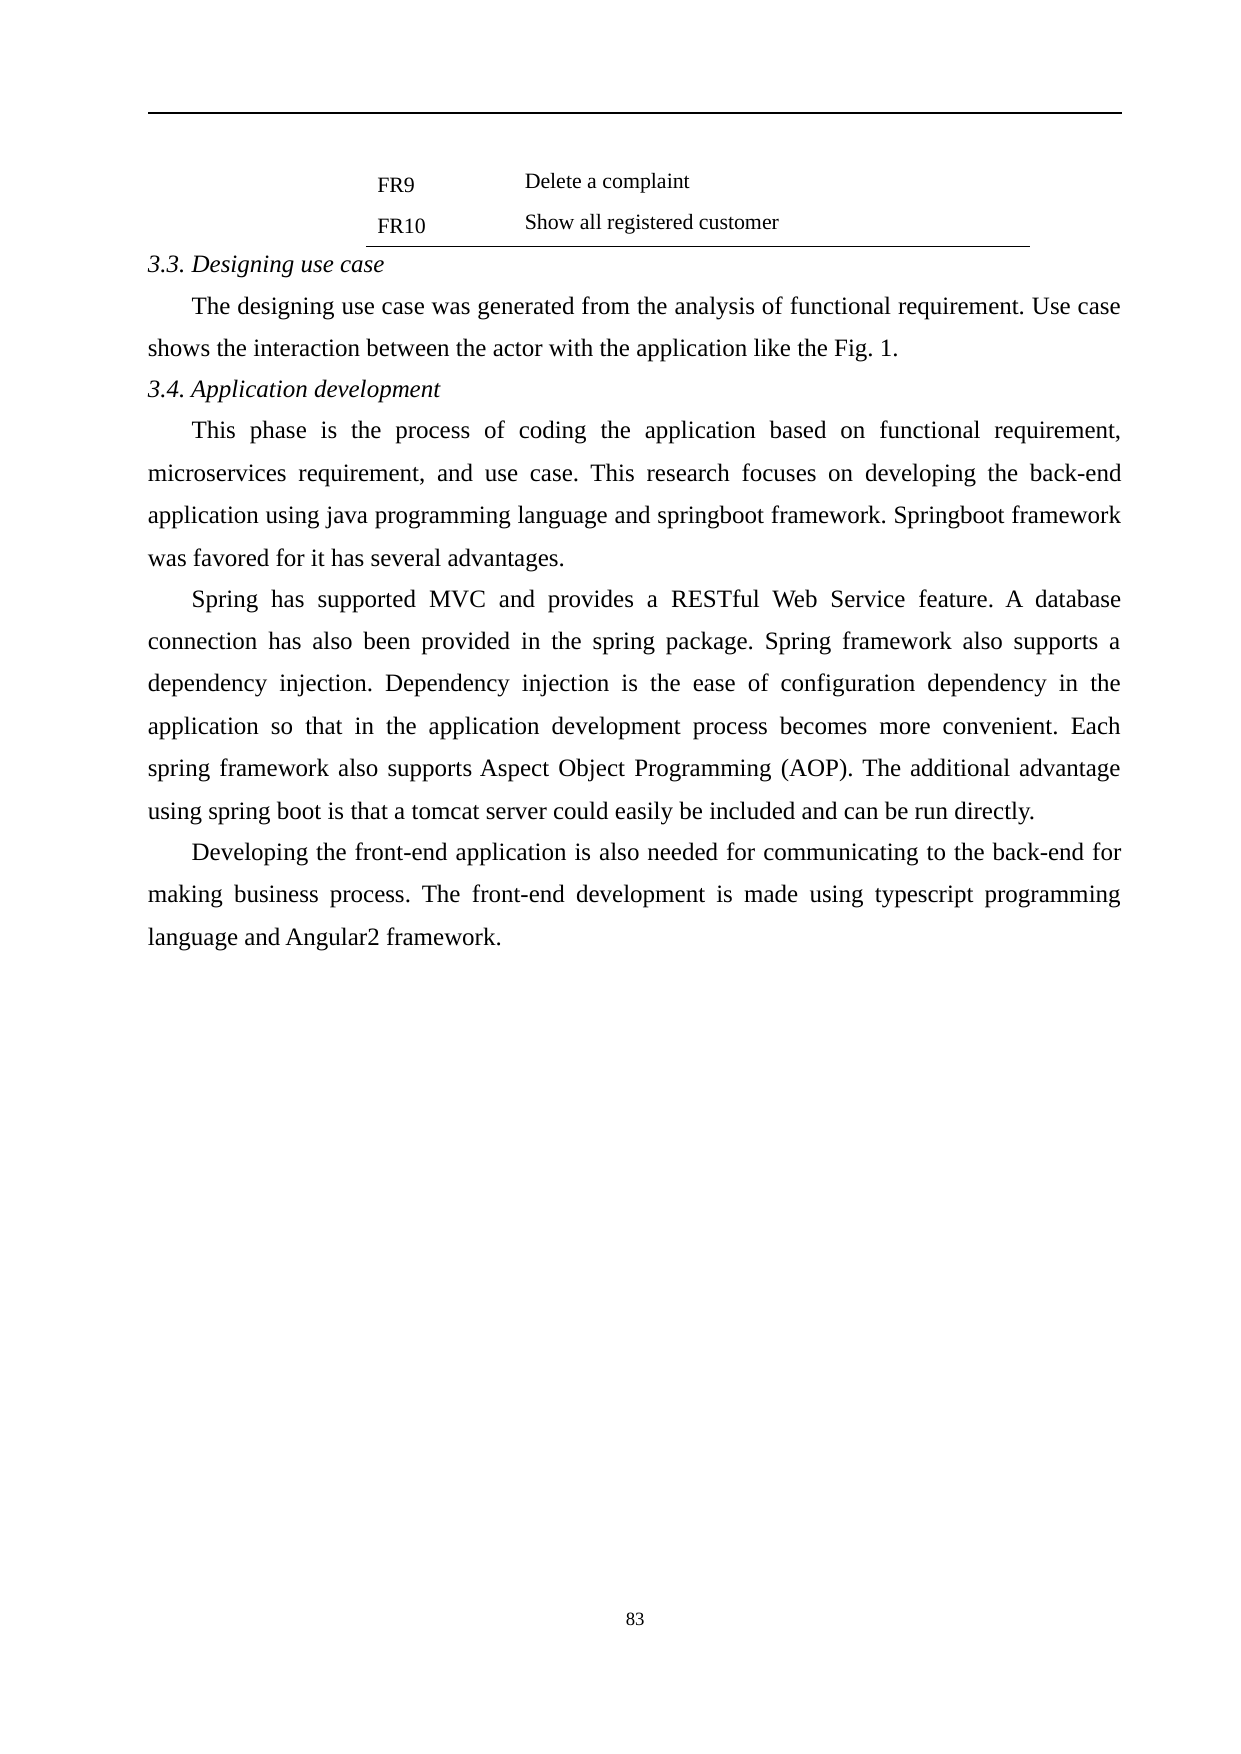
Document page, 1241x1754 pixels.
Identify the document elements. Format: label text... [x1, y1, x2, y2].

table_cell Delete a complaint [513, 164, 1030, 205]
text The designing use case was generated from the analysis of functional requirement. Use case shows the interaction between the actor with the application like the Fig. 1. [148, 288, 1122, 364]
text 3.4. Application development [148, 372, 1122, 406]
text This phase is the process of coding the application based on functional requirement, microservices requirement, and use case. This research focuses on developing the back-end application using java programming language and springboot framework. Springboot framework was favored for it has several advantages. [148, 413, 1122, 574]
text Spring has supported MVC and provides a RESTful Web Service feature. A database connection has also been provided in the spring package. Spring framework also supports a dependency injection. Dependency injection is the ease of configuration dependency in the application so that in the application development process becomes more convenient. Each spring framework also supports Aspect Object Programming (AOP). The additional advantage using spring boot is that a tomcat server could easily be included and can be run directly. [148, 581, 1122, 827]
table_cell FR10 [366, 205, 513, 246]
table_cell Show all registered customer [513, 205, 1030, 246]
table_cell FR9 [366, 164, 513, 205]
text 3.3. Designing use case [148, 247, 1122, 281]
text Developing the front-end application is also needed for communicating to the back-end for making business process. The front-end development is made using typescript programming language and Angular2 framework. [148, 834, 1122, 953]
